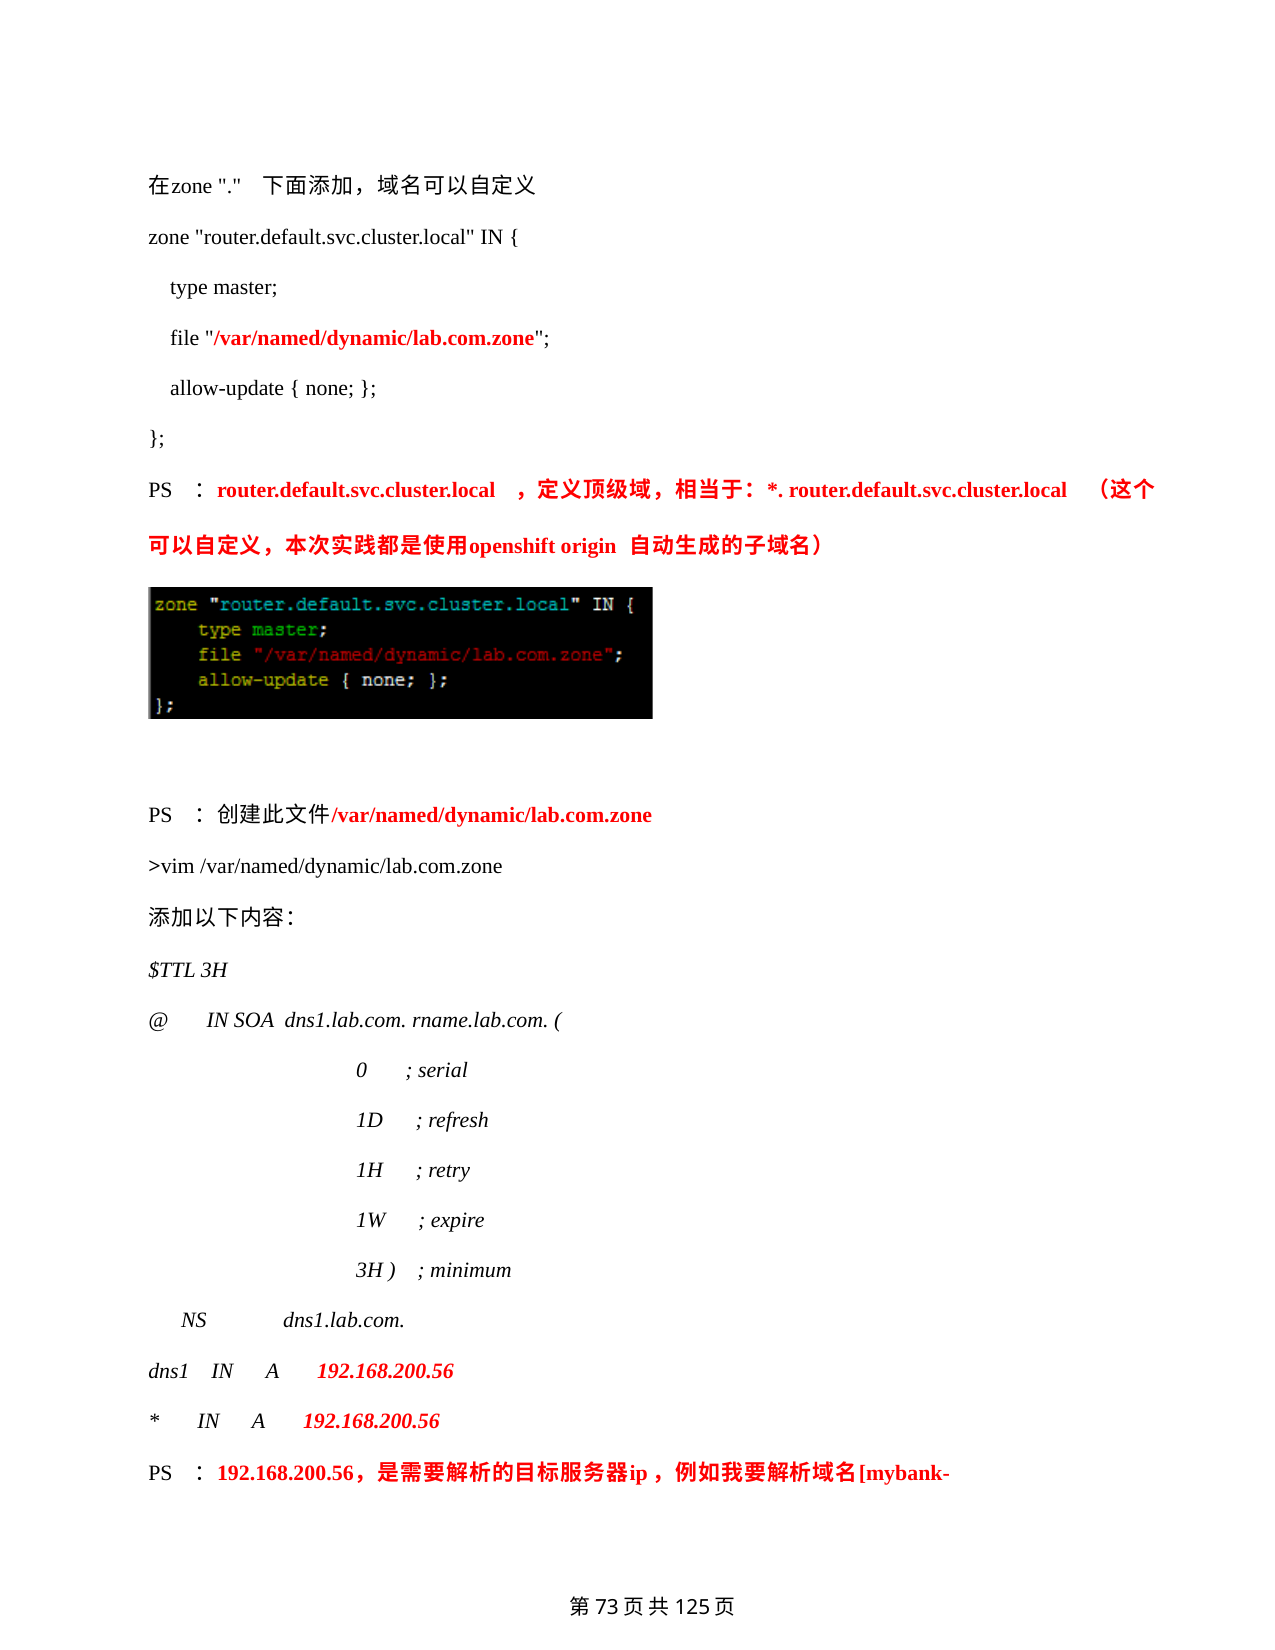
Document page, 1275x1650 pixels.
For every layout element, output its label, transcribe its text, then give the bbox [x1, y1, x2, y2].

text dns1 IN A 192.168.200.56 [148, 1351, 1156, 1389]
text 1H ; retry [148, 1151, 1156, 1188]
text }; [148, 418, 1156, 456]
text $TTL 3H [148, 951, 1156, 988]
text 在zone "." 下面添加，域名可以自定义 [148, 165, 1156, 202]
text 1W ; expire [148, 1201, 1156, 1239]
text >vim /var/named/dynamic/lab.com.zone [148, 847, 1156, 885]
text 3H ) ; minimum [148, 1251, 1156, 1289]
text allow-update { none; }; [148, 368, 1156, 406]
text * IN A 192.168.200.56 [148, 1402, 1156, 1439]
text NS dns1.lab.com. [148, 1301, 1156, 1339]
text file "/var/named/dynamic/lab.com.zone"; [148, 318, 1156, 356]
text type master; [148, 268, 1156, 306]
text PS：router.default.svc.cluster.local，定义顶级域，相当于：*. router.default.svc.cluster.local（这个可以自定义，本次实践都是使用openshift origin自动生成的子域名） [148, 469, 1156, 562]
text zone "router.default.svc.cluster.local" IN { [148, 218, 1156, 256]
text 0 ; serial [148, 1051, 1156, 1088]
text PS：创建此文件/var/named/dynamic/lab.com.zone [148, 794, 1156, 831]
text 添加以下内容： [148, 897, 1156, 935]
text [148, 1452, 1156, 1489]
picture [148, 587, 653, 719]
text @ IN SOA dns1.lab.com. rname.lab.com. ( [148, 1001, 1156, 1038]
text 1D ; refresh [148, 1101, 1156, 1138]
